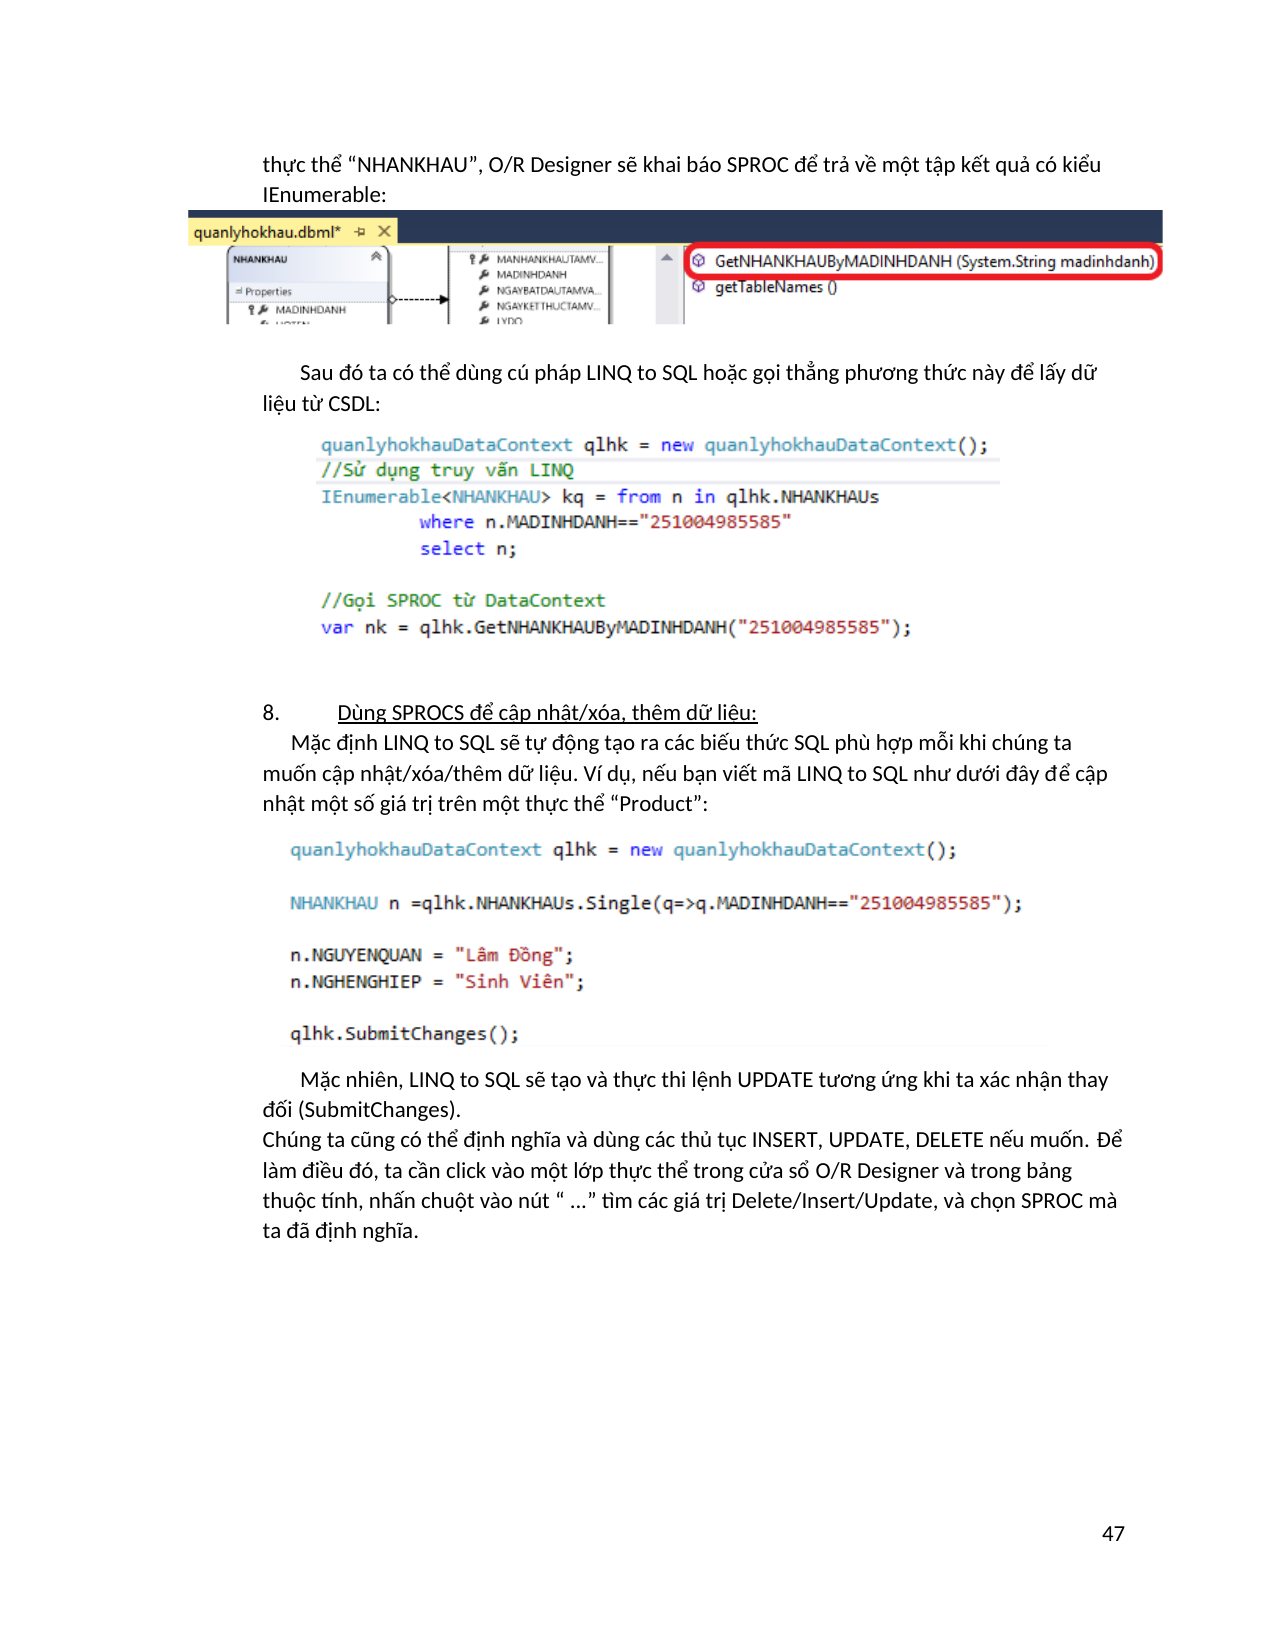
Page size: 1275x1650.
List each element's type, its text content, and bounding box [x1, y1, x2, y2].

list Mặc định LINQ to SQL sẽ tự động tạo ra các biếu thức SQL phù hợp mỗi khi chúng ta muốn cập nhật/xóa/thêm dữ liệu. Ví dụ, nếu bạn viết mã LINQ to SQL như dưới đây để cập nhật một số giá trị trên một thực thể “Product”: [262, 728, 1125, 817]
list Mặc nhiên, LINQ to SQL sẽ tạo và thực thi lệnh UPDATE tương ứng khi ta xác nhận thay đối (SubmitChanges). [262, 1065, 1125, 1123]
picture [278, 835, 1050, 1047]
picture [316, 435, 1000, 650]
picture [187, 210, 1163, 327]
list Sau đó ta có thể dùng cú pháp LINQ to SQL hoặc gọi thẳng phương thức này để lấy dữ liệu từ CSDL: [262, 358, 1125, 417]
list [262, 150, 1125, 208]
list Dùng SPROCS để cập nhật/xóa, thêm dữ liệu: [262, 698, 1125, 726]
list Chúng ta cũng có thể định nghĩa và dùng các thủ tục INSERT, UPDATE, DELETE nếu muốn. Để làm điều đó, ta cần click vào một lớp thực thể trong cửa sổ O/R Designer và trong bảng thuộc tính, nhấn chuột vào nút “ ...” tìm các giá trị Delete/Insert/Update, và chọn SPROC mà ta đã định nghĩa. [262, 1126, 1125, 1244]
